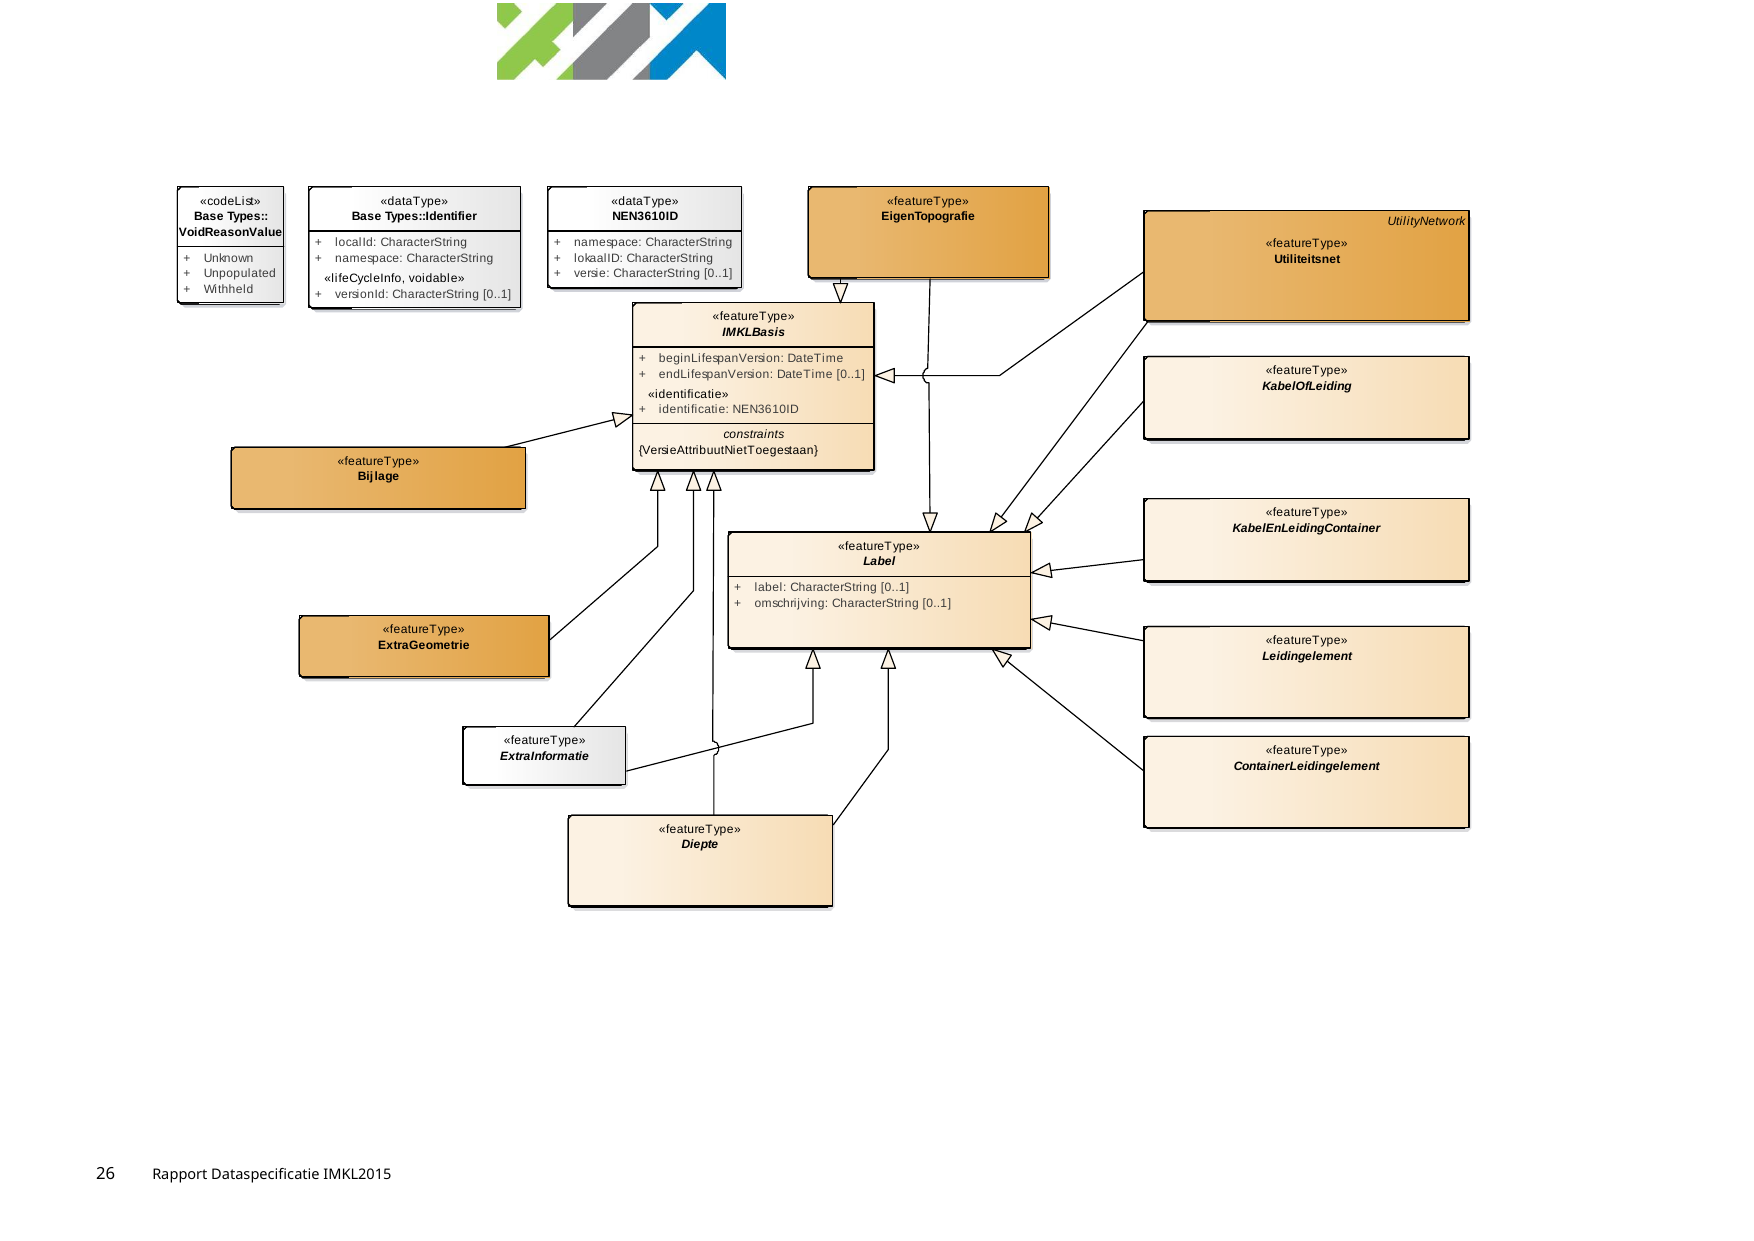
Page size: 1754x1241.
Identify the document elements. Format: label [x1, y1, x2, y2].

picture [667, 50, 726, 80]
picture [497, 3, 708, 80]
